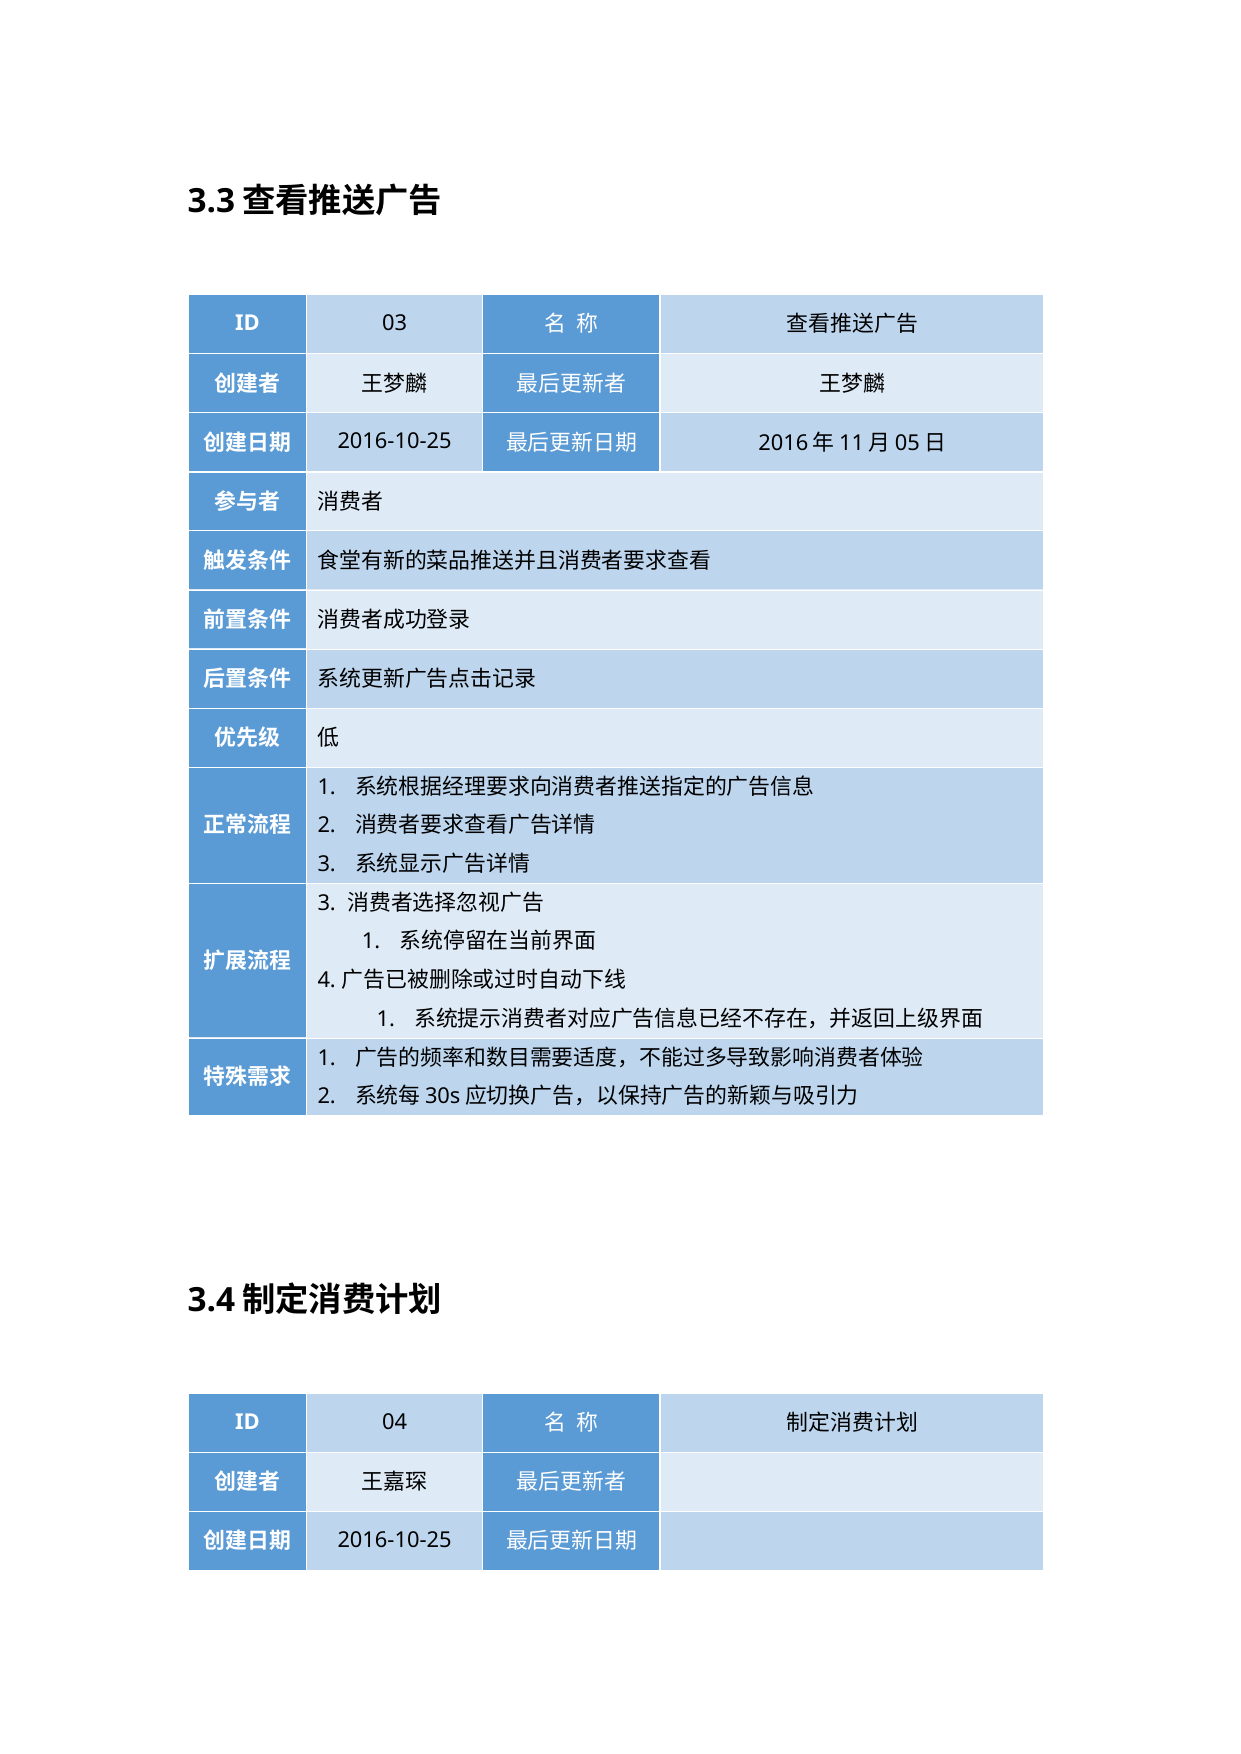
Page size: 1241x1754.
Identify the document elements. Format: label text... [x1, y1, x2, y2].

table_header 查看推送广告 [661, 295, 1043, 353]
table_cell 创建日期 [189, 1512, 306, 1570]
table_header 名 称 [483, 1394, 659, 1452]
table_cell 优先级 [189, 709, 306, 767]
table_header 03 [307, 295, 482, 353]
table_header ID [189, 1394, 306, 1452]
table_cell 最后更新者 [483, 1453, 659, 1511]
table_cell 王嘉琛 [307, 1453, 482, 1511]
table_cell 前置条件 [189, 591, 306, 648]
subtitle 3.3查看推送广告 [187, 164, 1053, 232]
table_cell [661, 1512, 1043, 1570]
table_cell 创建者 [189, 354, 306, 412]
table_cell 王梦麟 [307, 354, 482, 412]
table_cell 消费者 [307, 473, 1043, 530]
table_cell 参与者 [189, 473, 306, 530]
table_cell 食堂有新的菜品推送并且消费者要求查看 [307, 531, 1043, 589]
table_cell 触发条件 [189, 531, 306, 589]
table_cell 消费者成功登录 [307, 591, 1043, 648]
table_cell 最后更新日期 [483, 413, 659, 471]
table_cell 创建日期 [189, 413, 306, 471]
table_header 名 称 [483, 295, 659, 353]
table_cell 最后更新日期 [483, 1512, 659, 1570]
table_header ID [189, 295, 306, 353]
table_cell 2016-10-25 [307, 1512, 482, 1570]
table_cell 创建者 [189, 1453, 306, 1511]
table_cell 广告的频率和数目需要适度，不能过多导致影响消费者体验 系统每30s应切换广告，以保持广告的新颖与吸引力 [307, 1039, 1043, 1115]
table_cell 后置条件 [189, 650, 306, 708]
table_cell 系统根据经理要求向消费者推送指定的广告信息 消费者要求查看广告详情 系统显示广告详情 [307, 768, 1043, 883]
table_header 04 [307, 1394, 482, 1452]
table_cell 3. 消费者选择忽视广告 系统停留在当前界面 4. 广告已被删除或过时自动下线 系统提示消费者对应广告信息已经不存在，并返回上级界面 [307, 884, 1043, 1037]
table_cell 最后更新者 [483, 354, 659, 412]
table_cell 正常流程 [189, 768, 306, 883]
table_cell 特殊需求 [189, 1039, 306, 1115]
table_cell 2016-10-25 [307, 413, 482, 471]
table_cell 王梦麟 [661, 354, 1043, 412]
table_cell 2016年11月05日 [661, 413, 1043, 471]
table_cell [661, 1453, 1043, 1511]
table_header 制定消费计划 [661, 1394, 1043, 1452]
table_cell 低 [307, 709, 1043, 767]
subtitle 3.4制定消费计划 [187, 1263, 1053, 1331]
table_cell 系统更新广告点击记录 [307, 650, 1043, 708]
table_cell 扩展流程 [189, 884, 306, 1037]
